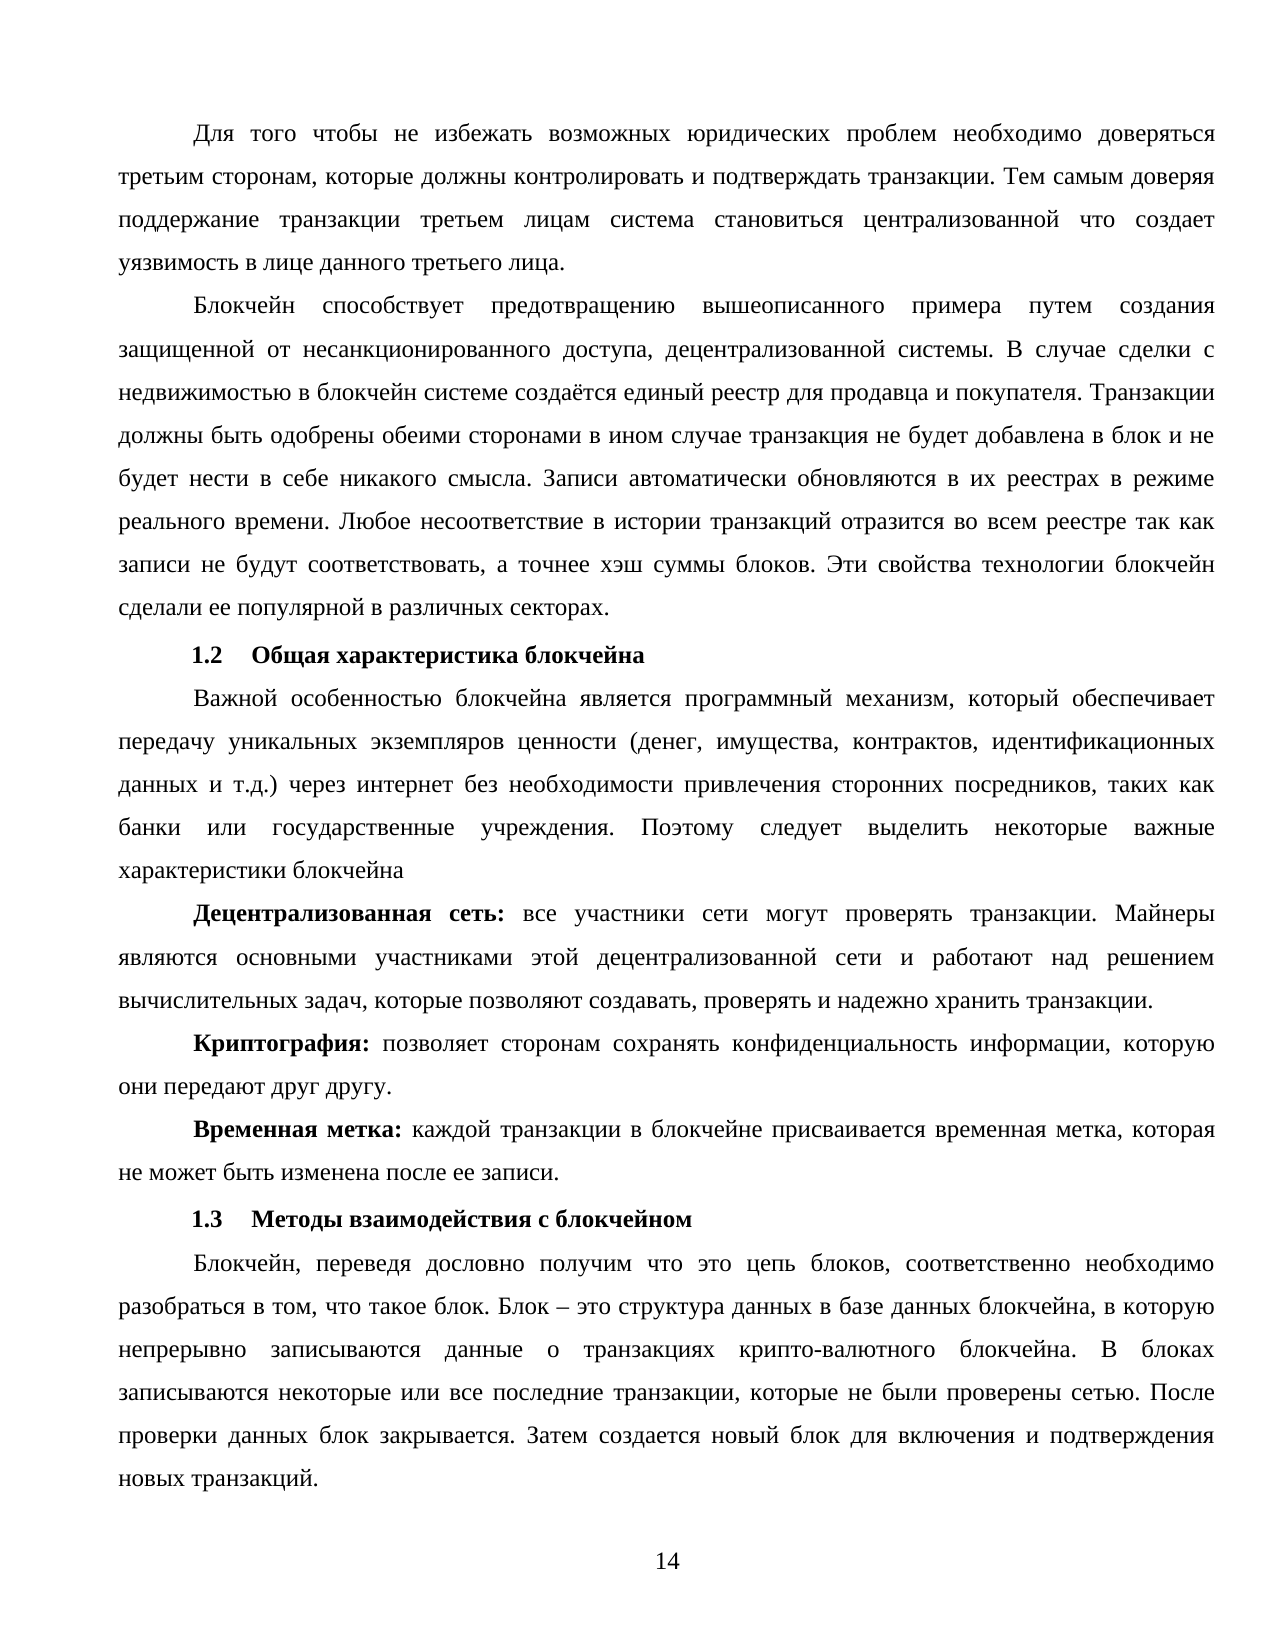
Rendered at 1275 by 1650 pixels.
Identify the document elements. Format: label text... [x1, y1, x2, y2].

text Блокчейн способствует предотвращению вышеописанного примера путем создания защищенной от несанкционированного доступа, децентрализованной системы. В случае сделки с недвижимостью в блокчейн системе создаётся единый реестр для продавца и покупателя. Транзакции должны быть одобрены обеими сторонами в ином случае транзакция не будет добавлена в блок и не будет нести в себе никакого смысла. Записи автоматически обновляются в их реестрах в режиме реального времени. Любое несоответствие в истории транзакций отразится во всем реестре так как записи не будут соответствовать, а точнее хэш суммы блоков. Эти свойства технологии блокчейн сделали ее популярной в различных секторах. [118, 291, 1216, 621]
text Децентрализованная сеть: все участники сети могут проверять транзакции. Майнеры являются основными участниками этой децентрализованной сети и работают над решением вычислительных задач, которые позволяют создавать, проверять и надежно хранить транзакции. [118, 898, 1216, 1013]
text Блокчейн, переведя дословно получим что это цепь блоков, соответственно необходимо разобраться в том, что такое блок. Блок – это структура данных в базе данных блокчейна, в которую непрерывно записываются данные о транзакциях крипто-валютного блокчейна. В блоках записываются некоторые или все последние транзакции, которые не были проверены сетью. После проверки данных блок закрывается. Затем создается новый блок для включения и подтверждения новых транзакций. [118, 1248, 1216, 1492]
text Важной особенностью блокчейна является программный механизм, который обеспечивает передачу уникальных экземпляров ценности (денег, имущества, контрактов, идентификационных данных и т.д.) через интернет без необходимости привлечения сторонних посредников, таких как банки или государственные учреждения. Поэтому следует выделить некоторые важные характеристики блокчейна [118, 683, 1216, 884]
text Временная метка: каждой транзакции в блокчейне присваивается временная метка, которая не может быть изменена после ее записи. [118, 1114, 1216, 1186]
text Криптография: позволяет сторонам сохранять конфиденциальность информации, которую они передают друг другу. [118, 1028, 1216, 1100]
subtitle Общая характеристика блокчейна [191, 640, 1216, 668]
subtitle Методы взаимодействия с блокчейном [191, 1204, 1216, 1233]
text Для того чтобы не избежать возможных юридических проблем необходимо доверяться третьим сторонам, которые должны контролировать и подтверждать транзакции. Тем самым доверяя поддержание транзакции третьем лицам система становиться централизованной что создает уязвимость в лице данного третьего лица. [118, 118, 1216, 276]
